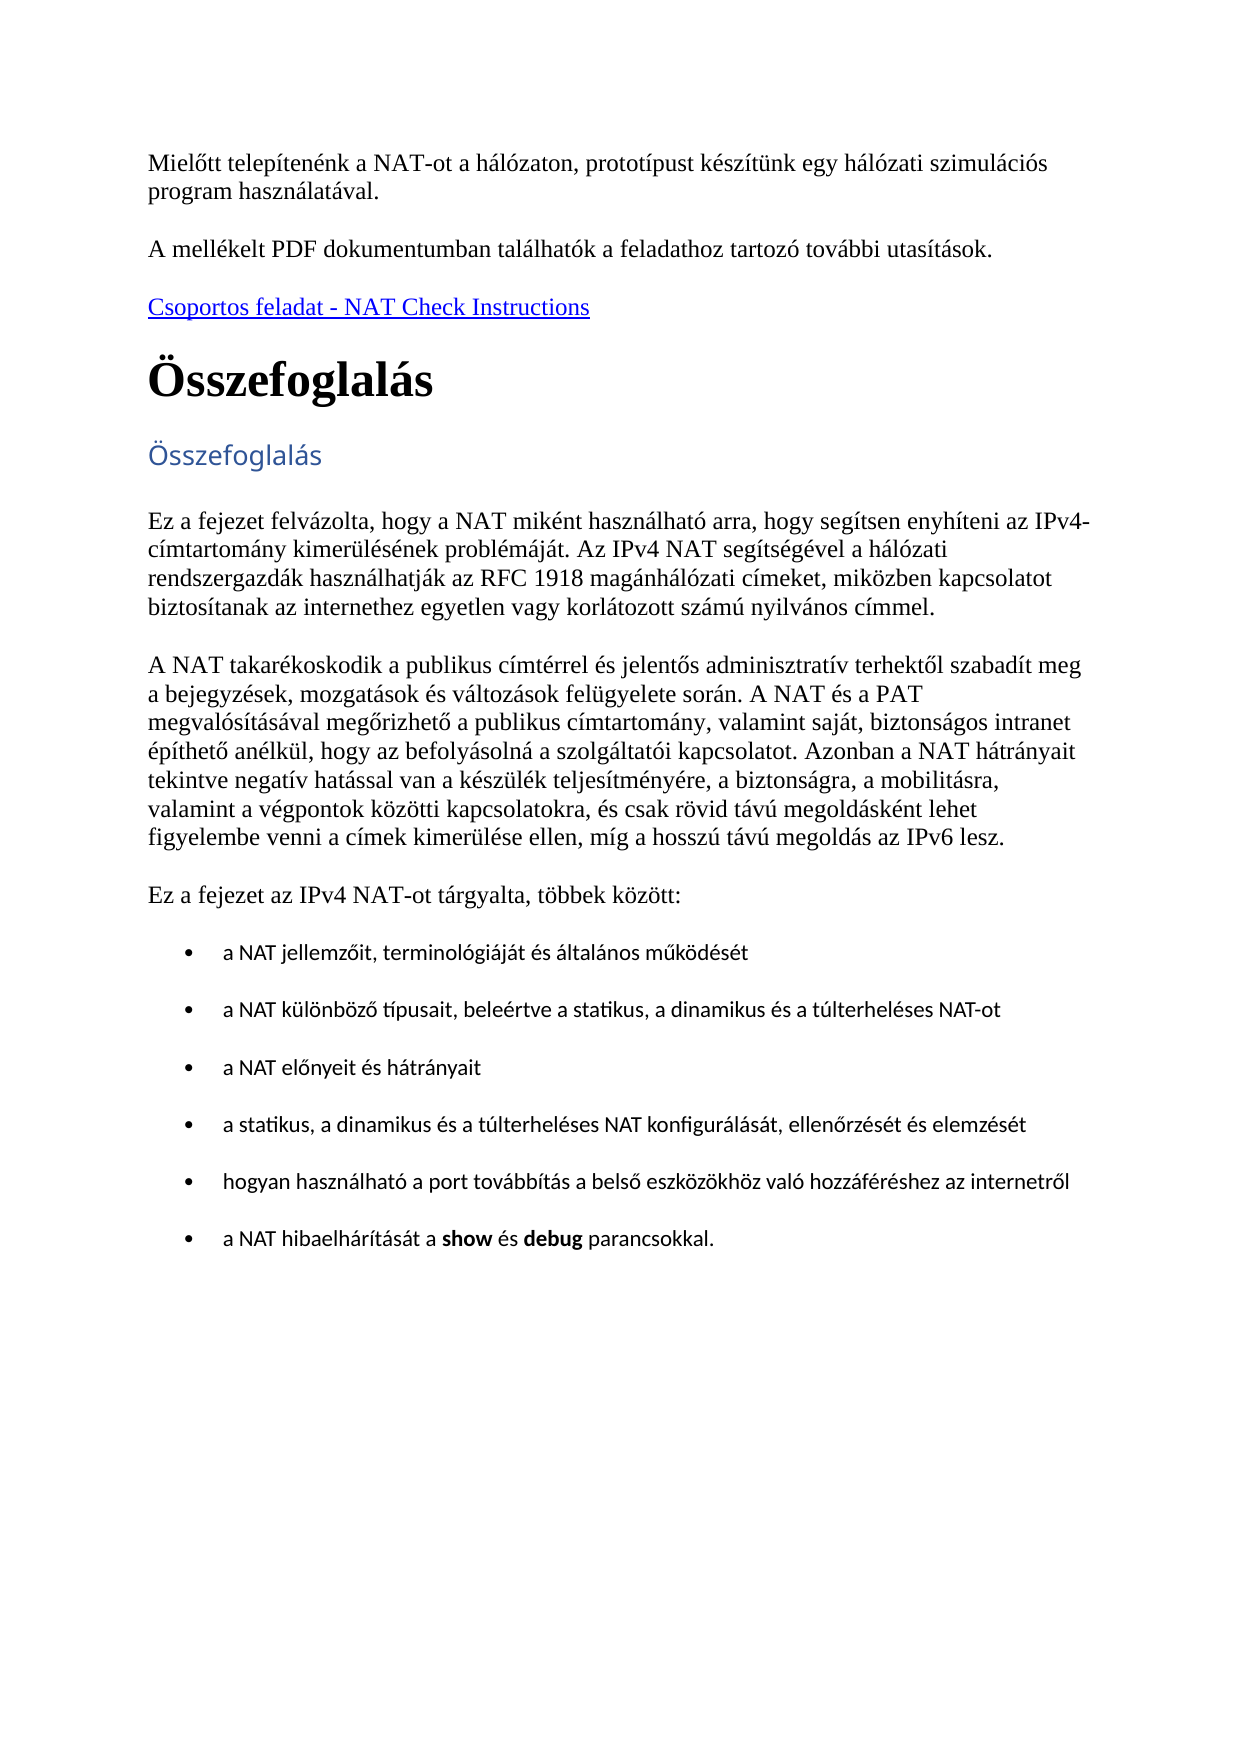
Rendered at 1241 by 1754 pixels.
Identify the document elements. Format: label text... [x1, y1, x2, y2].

list a NAT hibaelhárítását a show és debug parancsokkal. [185, 1224, 1093, 1252]
text Ez a fejezet az IPv4 NAT-ot tárgyalta, többek között: [148, 880, 1093, 909]
text A mellékelt PDF dokumentumban találhatók a feladathoz tartozó további utasítások. [148, 234, 1093, 263]
list a NAT jellemzőit, terminológiáját és általános működését [185, 938, 1093, 966]
text A NAT takarékoskodik a publikus címtérrel és jelentős adminisztratív terhektől szabadít meg a bejegyzések, mozgatások és változások felügyelete során. A NAT és a PAT megvalósításával megőrizhető a publikus címtartomány, valamint saját, biztonságos intranet építhető anélkül, hogy az befolyásolná a szolgáltatói kapcsolatot. Azonban a NAT hátrányait tekintve negatív hatással van a készülék teljesítményére, a biztonságra, a mobilitásra, valamint a végpontok közötti kapcsolatokra, és csak rövid távú megoldásként lehet figyelembe venni a címek kimerülése ellen, míg a hosszú távú megoldás az IPv6 lesz. [148, 650, 1093, 851]
text Ez a fejezet felvázolta, hogy a NAT miként használható arra, hogy segítsen enyhíteni az IPv4-címtartomány kimerülésének problémáját. Az IPv4 NAT segítségével a hálózati rendszergazdák használhatják az RFC 1918 magánhálózati címeket, miközben kapcsolatot biztosítanak az internethez egyetlen vagy korlátozott számú nyilvános címmel. [148, 506, 1093, 621]
subtitle Összefoglalás [148, 350, 1093, 408]
text Mielőtt telepítenénk a NAT-ot a hálózaton, prototípust készítünk egy hálózati szimulációs program használatával. [148, 148, 1093, 205]
text Csoportos feladat - NAT Check Instructions [148, 292, 1093, 321]
subtitle Összefoglalás [148, 437, 1093, 474]
list a NAT különböző típusait, beleértve a statikus, a dinamikus és a túlterheléses NAT-ot [185, 995, 1093, 1023]
list a NAT előnyeit és hátrányait [185, 1053, 1093, 1081]
list a statikus, a dinamikus és a túlterheléses NAT konfigurálását, ellenőrzését és elemzését [185, 1110, 1093, 1138]
list hogyan használható a port továbbítás a belső eszközökhöz való hozzáféréshez az internetről [185, 1167, 1093, 1195]
